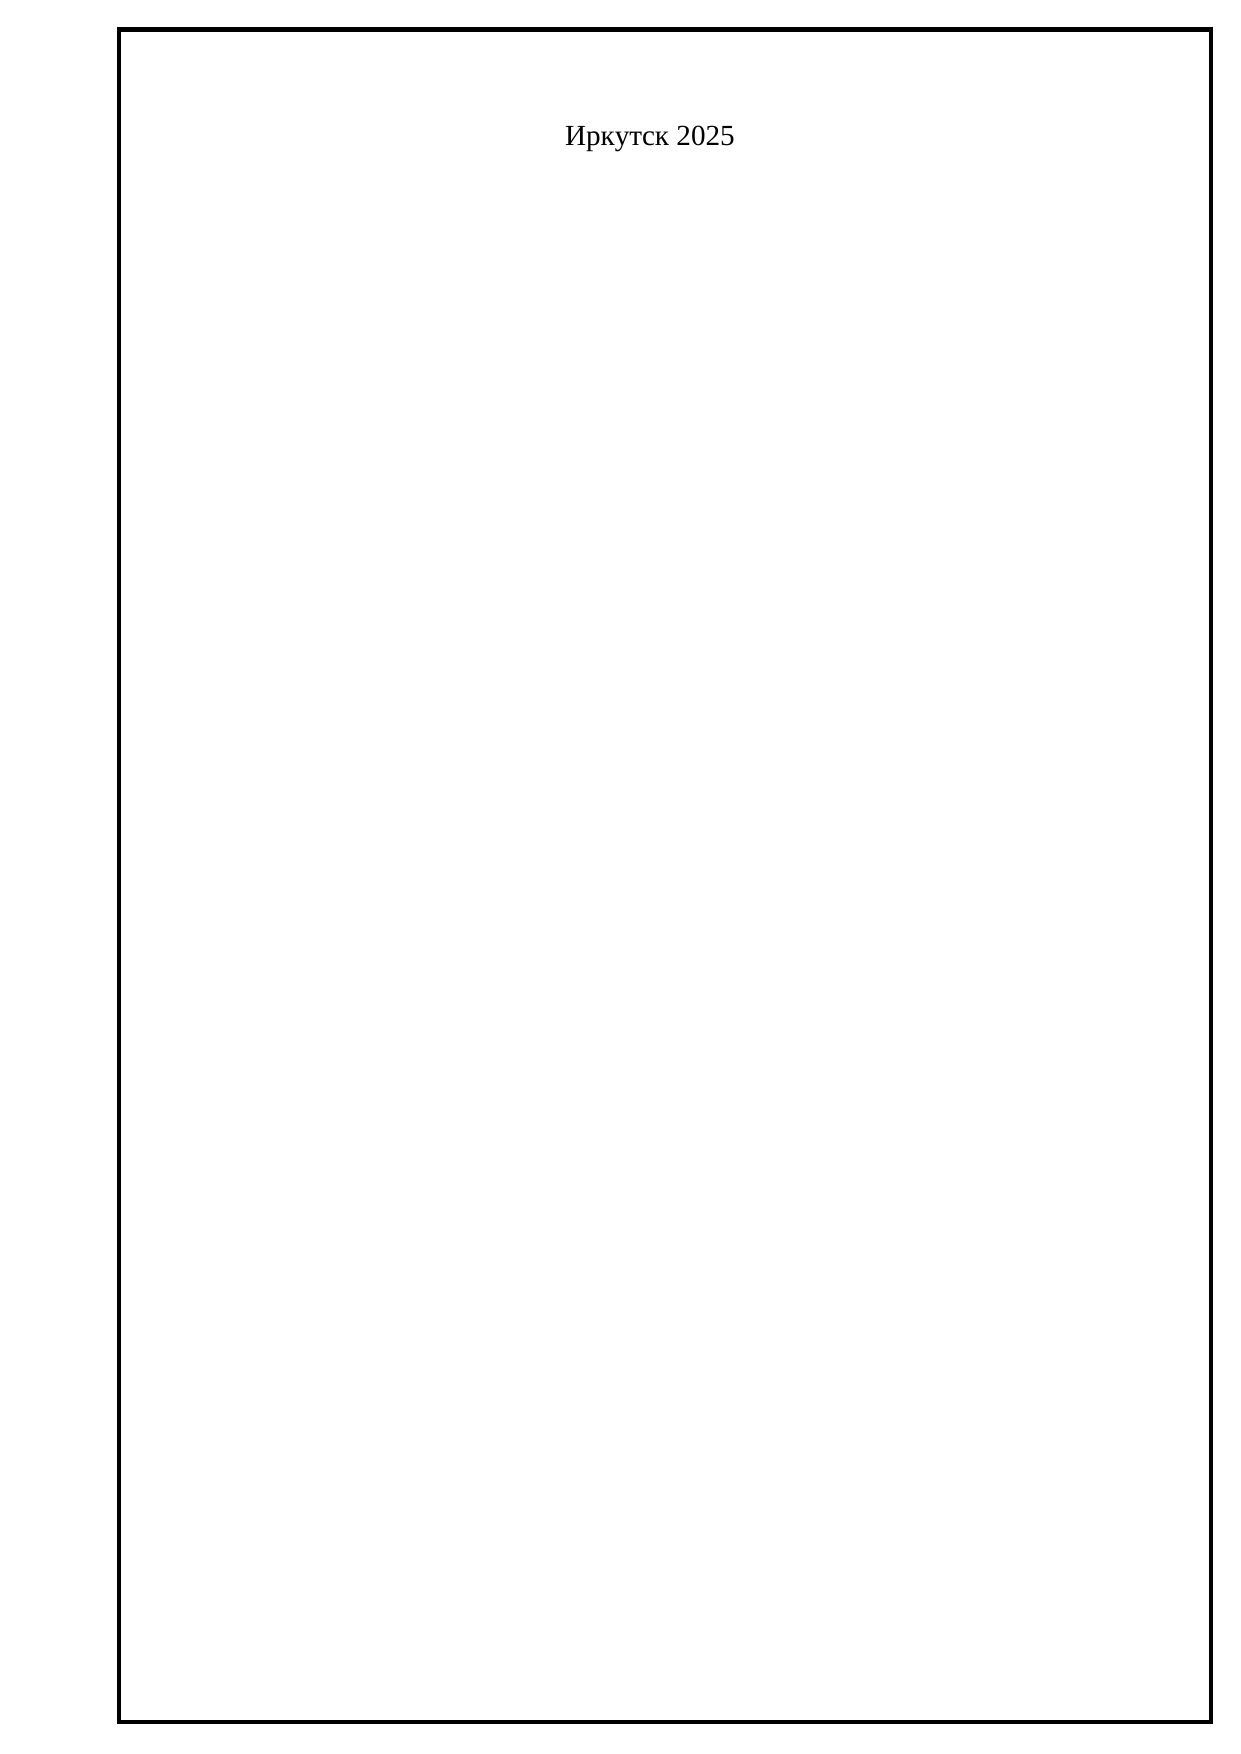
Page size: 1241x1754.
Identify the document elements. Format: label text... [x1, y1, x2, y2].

text Иркутск 2025 [118, 118, 1181, 152]
